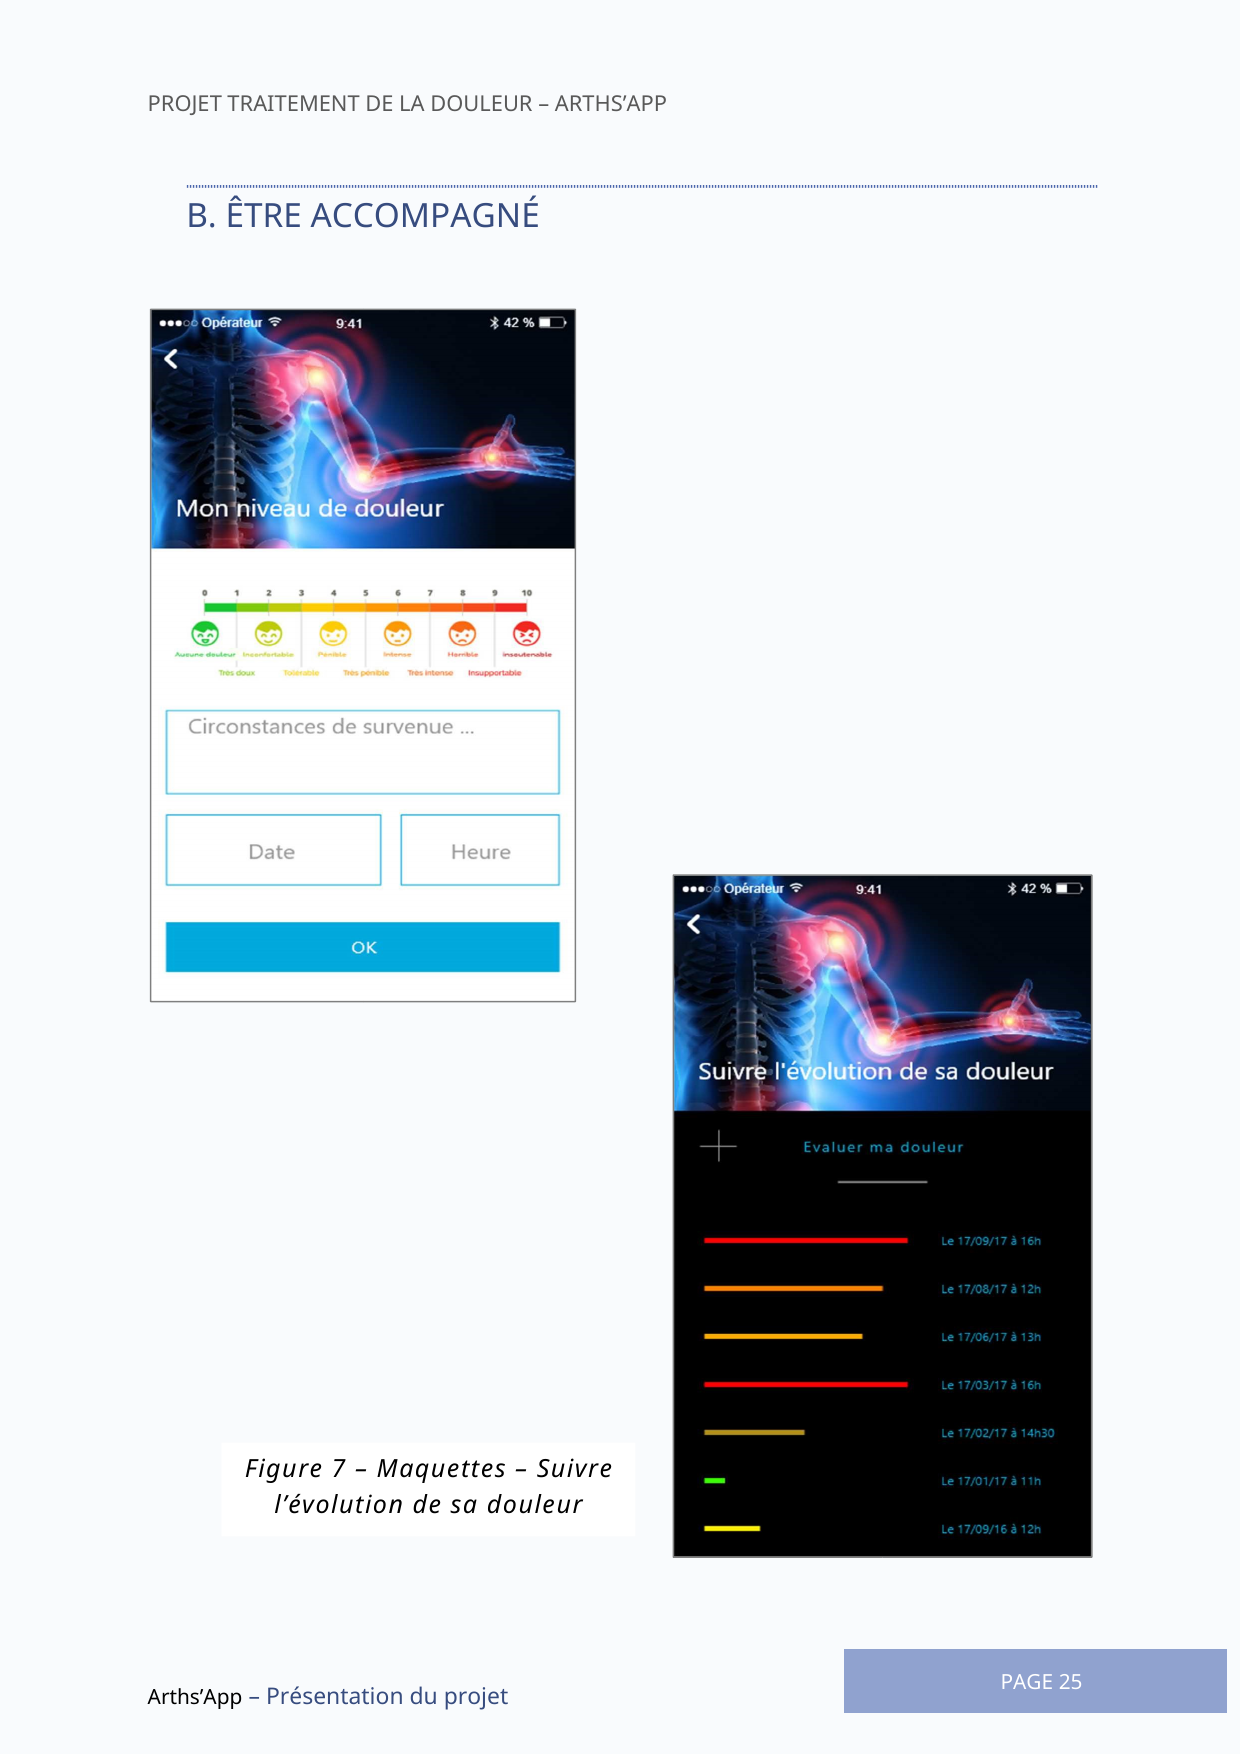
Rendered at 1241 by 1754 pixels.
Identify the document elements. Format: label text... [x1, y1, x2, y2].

picture [674, 876, 1090, 1556]
subtitle B. Être accompagné [185, 185, 1108, 237]
picture [185, 184, 1099, 188]
picture [152, 311, 574, 1000]
